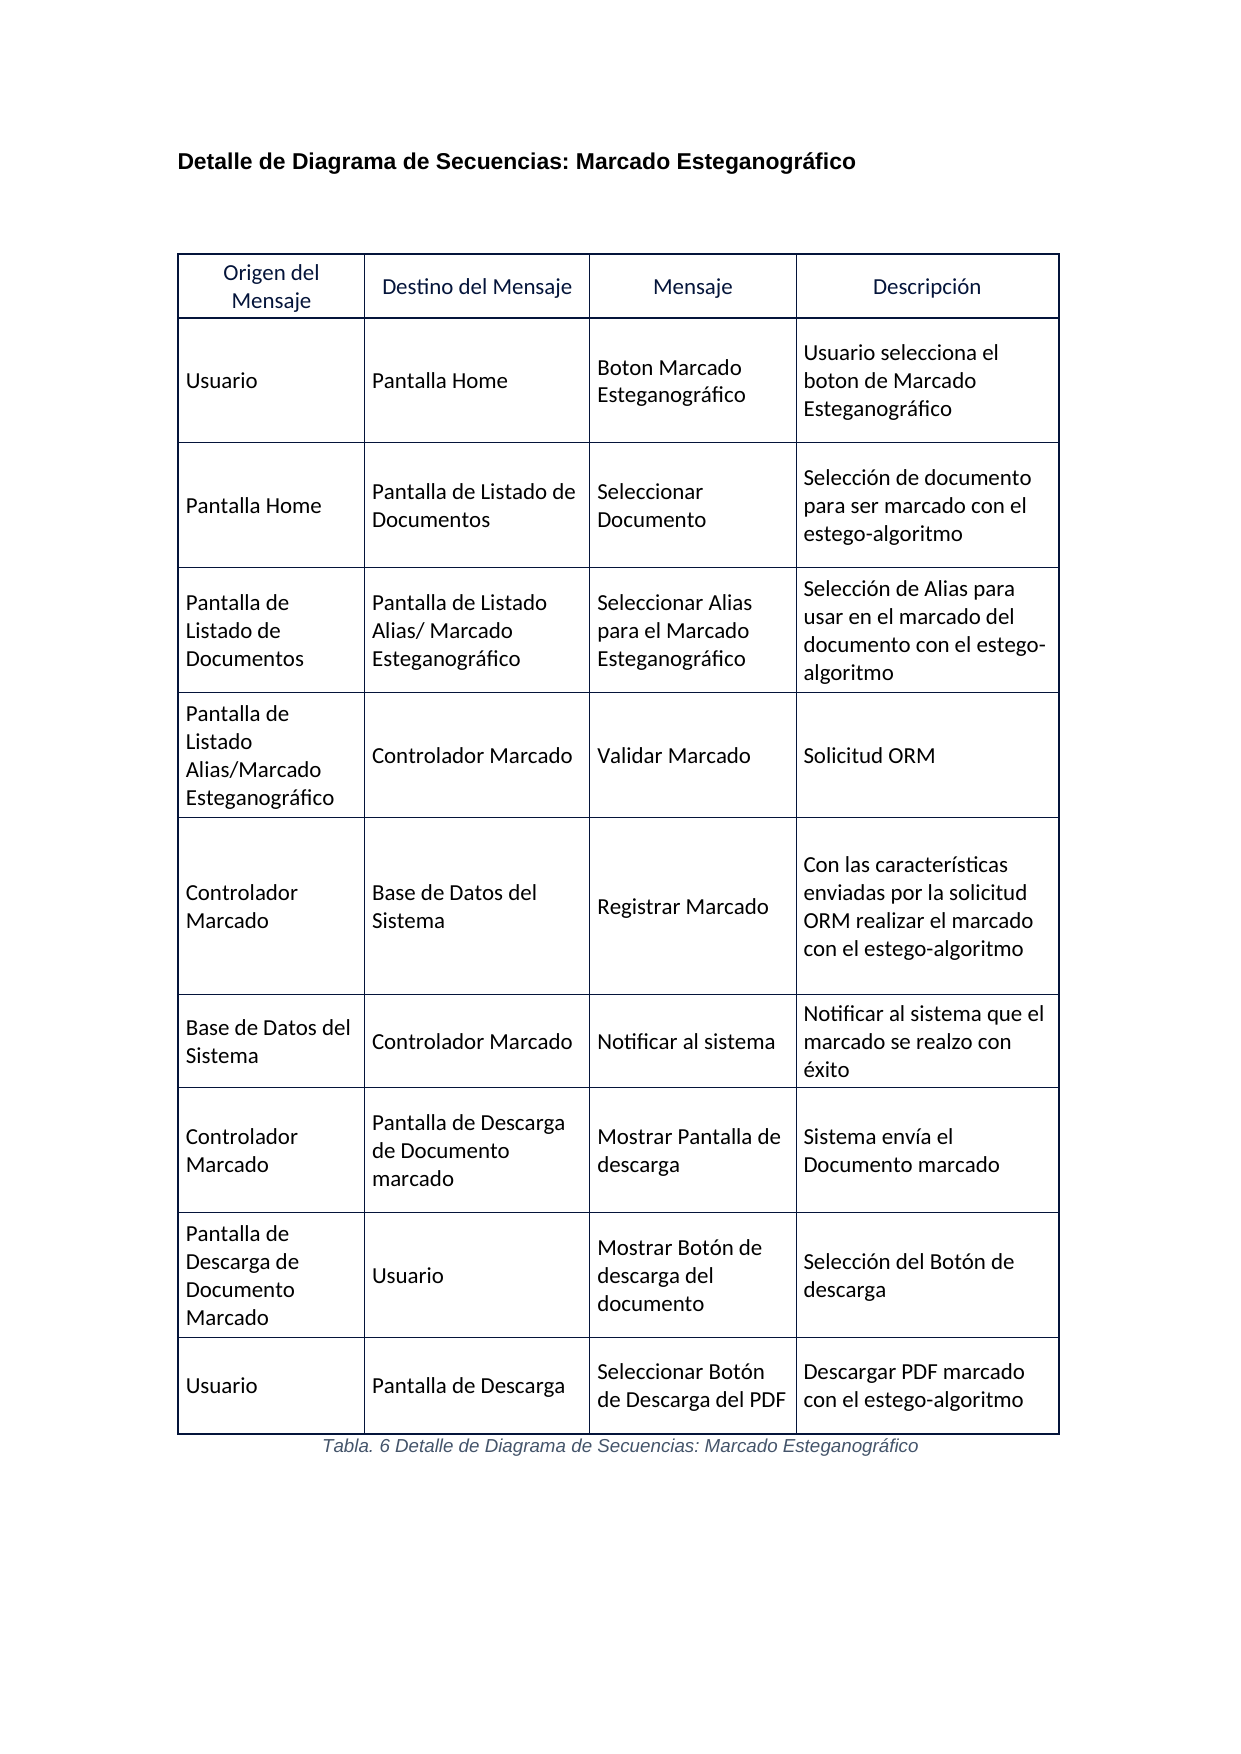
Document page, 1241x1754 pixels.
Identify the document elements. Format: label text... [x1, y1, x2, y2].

table_cell Notificar al sistema [590, 995, 796, 1087]
table_cell Solicitud ORM [797, 693, 1058, 817]
table_cell Seleccionar Alias para el Marcado Esteganográfico [590, 568, 796, 692]
table_cell Pantalla Home [365, 319, 589, 442]
table_cell Mostrar Botón de descarga del documento [590, 1213, 796, 1337]
table_cell Base de Datos del Sistema [365, 818, 589, 993]
table_cell Pantalla de Listado de Documentos [179, 568, 364, 692]
table_cell Selección de documento para ser marcado con el estego-algoritmo [797, 443, 1058, 567]
table_header Destino del Mensaje [365, 255, 589, 317]
table_cell Controlador Marcado [365, 995, 589, 1087]
table_cell Pantalla de Listado de Documentos [365, 443, 589, 567]
table_cell Registrar Marcado [590, 818, 796, 993]
table_cell Controlador Marcado [179, 818, 364, 993]
table_cell Seleccionar Documento [590, 443, 796, 567]
table_cell Usuario [179, 319, 364, 442]
table_cell Selección de Alias para usar en el marcado del documento con el estego-algoritmo [797, 568, 1058, 692]
table_cell Sistema envía el Documento marcado [797, 1088, 1058, 1212]
table_cell Pantalla de Listado Alias/Marcado Esteganográfico [179, 693, 364, 817]
table_cell Usuario [365, 1213, 589, 1337]
table_cell Notificar al sistema que el marcado se realzo con éxito [797, 995, 1058, 1087]
table_cell Base de Datos del Sistema [179, 995, 364, 1087]
table_cell Controlador Marcado [179, 1088, 364, 1212]
table_cell Mostrar Pantalla de descarga [590, 1088, 796, 1212]
table_cell Pantalla de Descarga [365, 1338, 589, 1433]
table_cell Pantalla de Descarga de Documento Marcado [179, 1213, 364, 1337]
text Detalle de Diagrama de Secuencias: Marcado Esteganográfico [177, 148, 1063, 174]
table_cell Boton Marcado Esteganográfico [590, 319, 796, 442]
table_cell Usuario selecciona el boton de Marcado Esteganográfico [797, 319, 1058, 442]
table_cell Validar Marcado [590, 693, 796, 817]
table_header Origen del Mensaje [179, 255, 364, 317]
table_cell Pantalla de Listado Alias/ Marcado Esteganográfico [365, 568, 589, 692]
table_header Mensaje [590, 255, 796, 317]
table_cell Con las características enviadas por la solicitud ORM realizar el marcado con el estego-algoritmo [797, 818, 1058, 993]
table_cell Usuario [179, 1338, 364, 1433]
table_cell Pantalla de Descarga de Documento marcado [365, 1088, 589, 1212]
table_cell Descargar PDF marcado con el estego-algoritmo [797, 1338, 1058, 1433]
table_header Descripción [797, 255, 1058, 317]
table_cell Seleccionar Botón de Descarga del PDF [590, 1338, 796, 1433]
table_cell Selección del Botón de descarga [797, 1213, 1058, 1337]
table_cell Controlador Marcado [365, 693, 589, 817]
table_cell Pantalla Home [179, 443, 364, 567]
